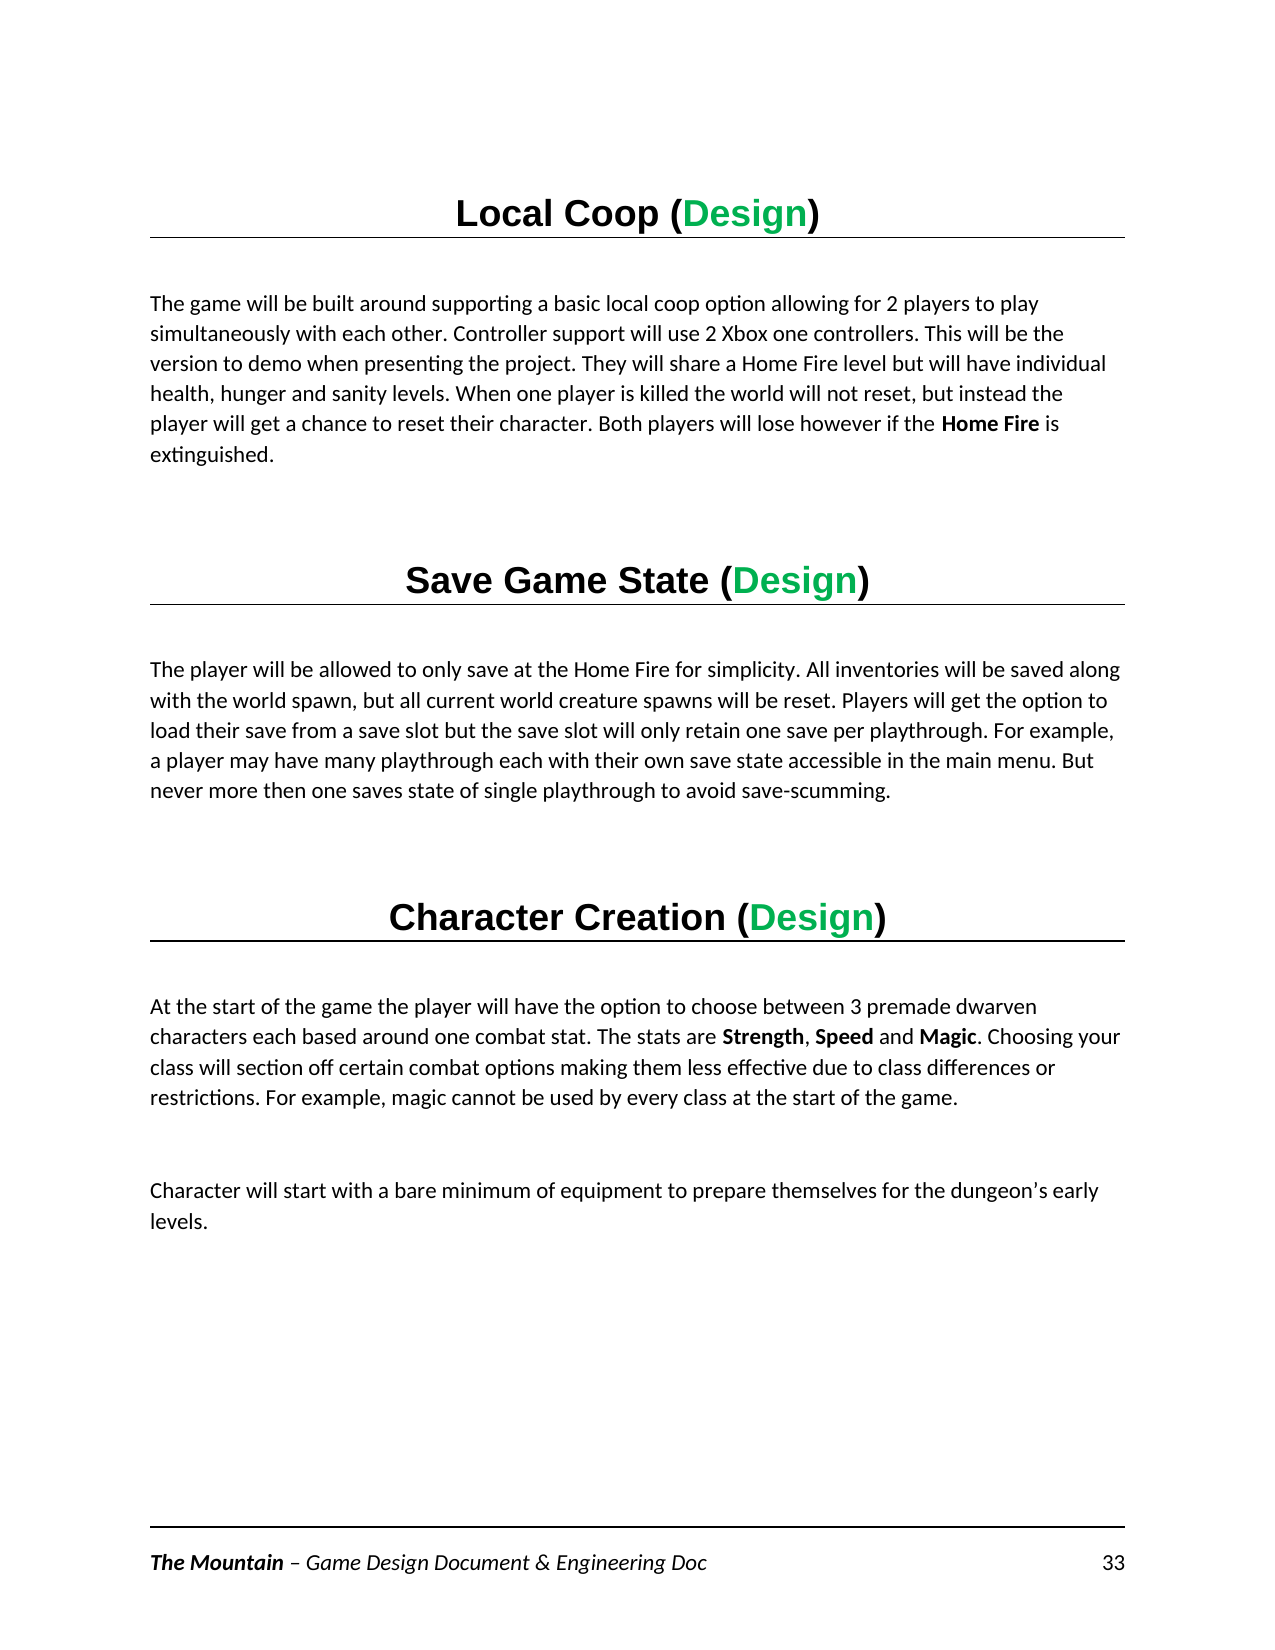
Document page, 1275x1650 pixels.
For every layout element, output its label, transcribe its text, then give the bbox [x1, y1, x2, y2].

subtitle Local Coop (Design) [150, 192, 1125, 237]
text Character will start with a bare minimum of equipment to prepare themselves for the dungeon’s early levels. [150, 1177, 1125, 1235]
text At the start of the game the player will have the option to choose between 3 premade dwarven characters each based around one combat stat. The stats are Strength, Speed and Magic. Choosing your class will section off certain combat options making them less effective due to class differences or restrictions. For example, magic cannot be used by every class at the start of the game. [150, 992, 1125, 1111]
text The player will be allowed to only save at the Home Fire for simplicity. All inventories will be saved along with the world spawn, but all current world creature spawns will be reset. Players will get the option to load their save from a save slot but the save slot will only retain one save per playthrough. For example, a player may have many playthrough each with their own save state accessible in the main menu. But never more then one saves state of single playthrough to avoid save-scumming. [150, 656, 1125, 804]
text The game will be built around supporting a basic local coop option allowing for 2 players to play simultaneously with each other. Controller support will use 2 Xbox one controllers. This will be the version to demo when presenting the project. They will share a Home Fire level but will have individual health, hunger and sanity levels. When one player is killed the world will not reset, but instead the player will get a chance to reset their character. Both players will lose however if the Home Fire is extinguished. [150, 289, 1125, 468]
subtitle Character Creation (Design) [150, 895, 1125, 940]
subtitle Save Game State (Design) [150, 558, 1125, 604]
